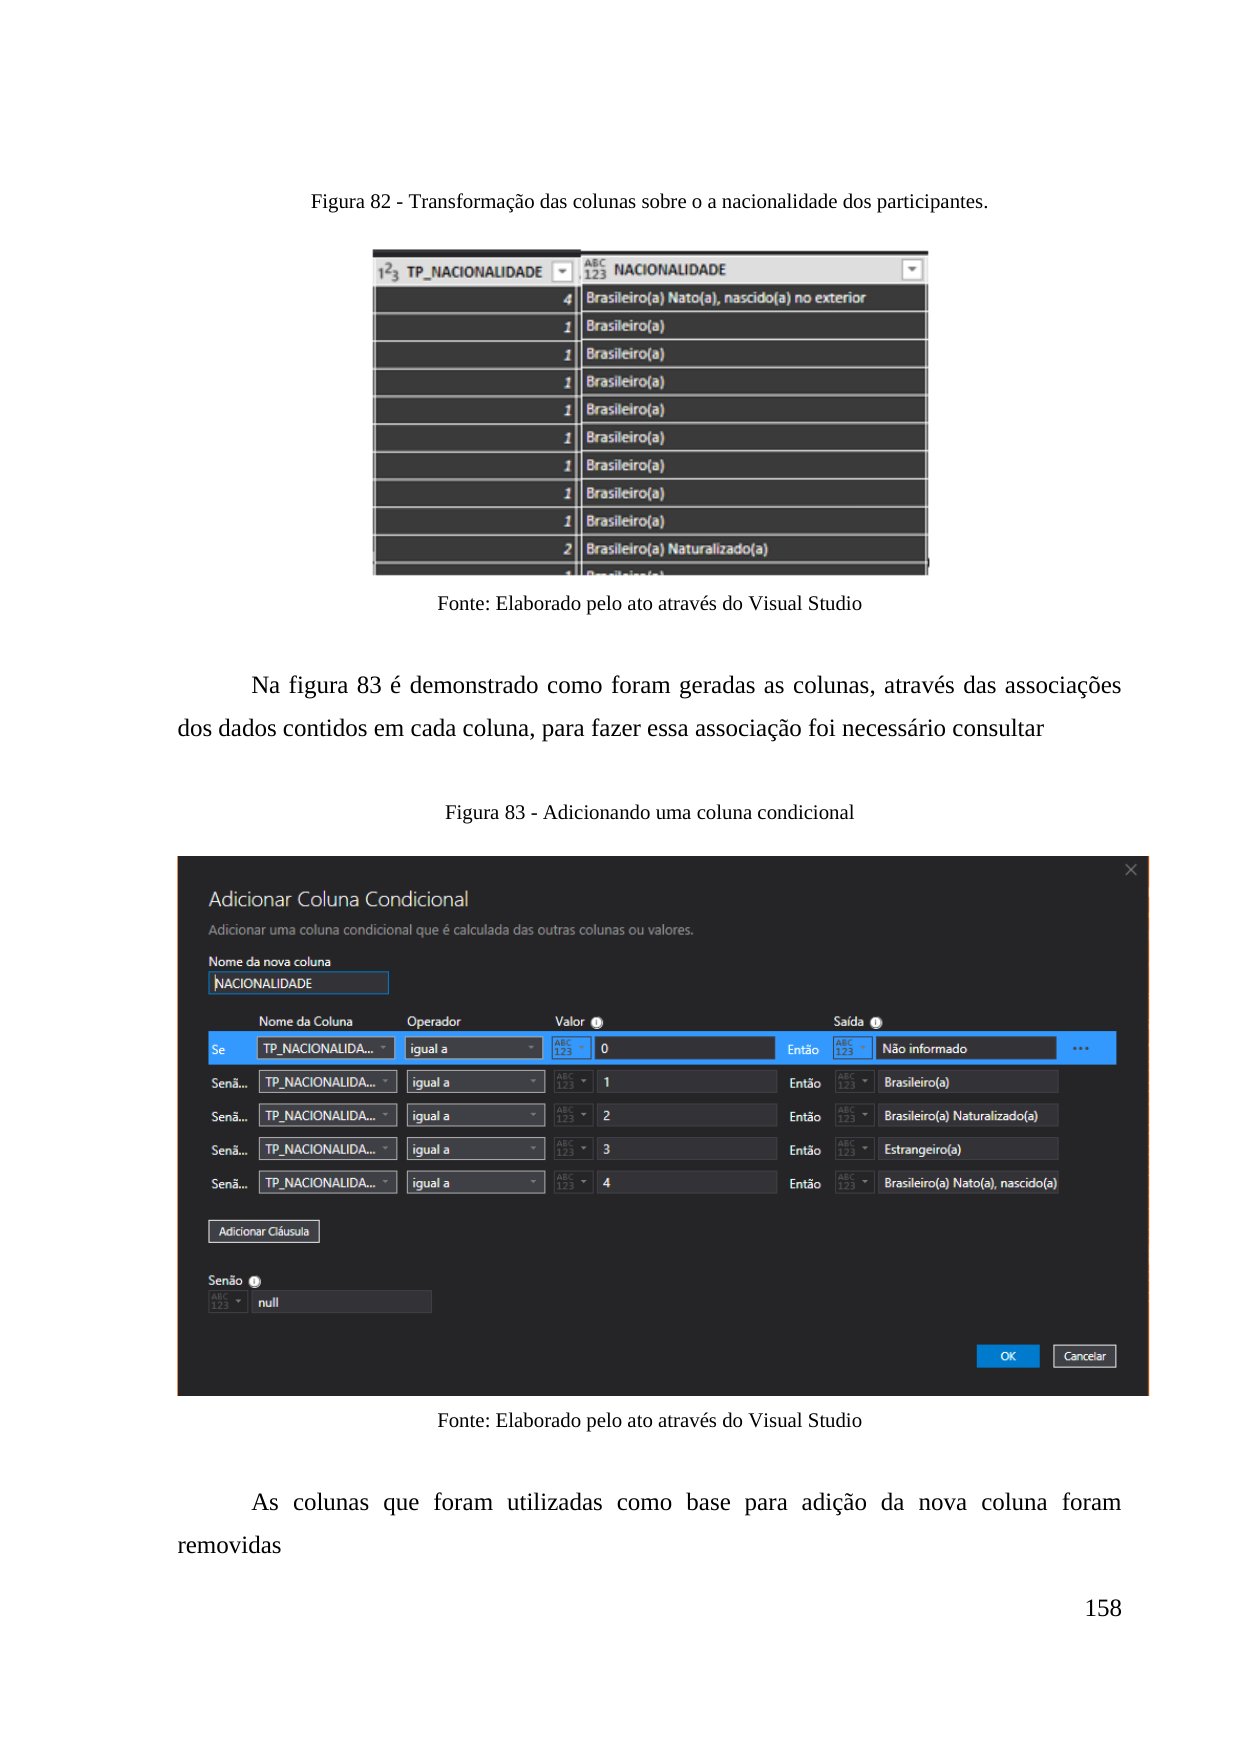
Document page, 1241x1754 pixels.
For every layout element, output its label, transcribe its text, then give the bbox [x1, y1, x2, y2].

picture [370, 245, 930, 577]
text Na figura 83 é demonstrado como foram geradas as colunas, através das associações dos dados contidos em cada coluna, para fazer essa associação foi necessário consultar [177, 670, 1122, 742]
text Fonte: Elaborado pelo ato através do Visual Studio [177, 1396, 1122, 1432]
text Figura 82 - Transformação das colunas sobre o a nacionalidade dos participantes. [177, 189, 1122, 213]
text As colunas que foram utilizadas como base para adição da nova coluna foram removidas [177, 1487, 1122, 1559]
text Figura 83 - Adicionando uma coluna condicional [177, 800, 1122, 824]
text Fonte: Elaborado pelo ato através do Visual Studio [177, 591, 1122, 615]
picture [177, 856, 1150, 1396]
